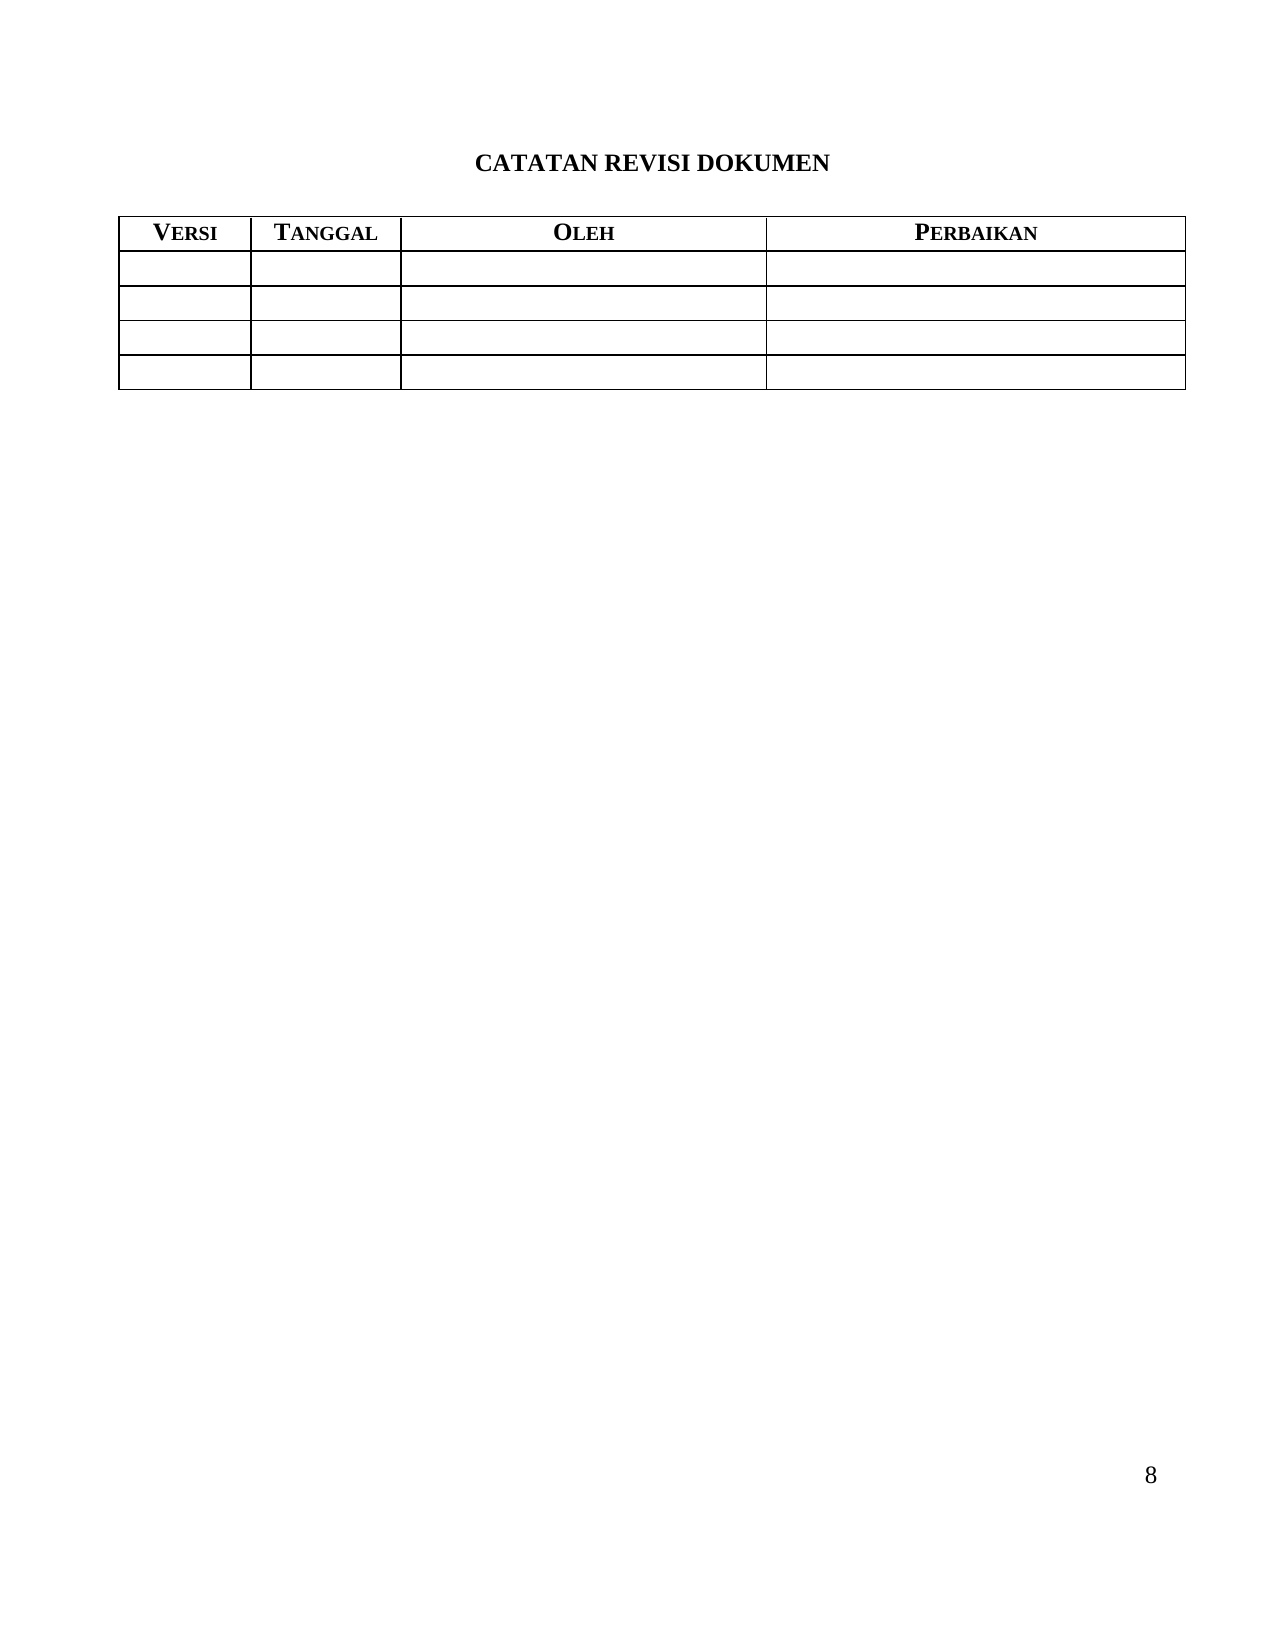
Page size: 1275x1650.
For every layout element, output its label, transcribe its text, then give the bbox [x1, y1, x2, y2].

table_cell [120, 287, 250, 319]
table_header Oleh [402, 217, 766, 250]
table_cell [402, 252, 766, 285]
text CATATAN REVISI DOKUMEN [148, 148, 1157, 176]
table_cell [252, 287, 400, 319]
table_cell [767, 356, 1185, 389]
table_cell [252, 356, 400, 389]
table_cell [402, 321, 766, 354]
table_header Tanggal [252, 217, 401, 250]
table_cell [767, 287, 1185, 319]
table_cell [402, 356, 766, 389]
table_cell [767, 252, 1185, 285]
table_cell [767, 321, 1185, 354]
table_cell [252, 252, 400, 285]
table_cell [402, 287, 766, 319]
table_cell [120, 356, 250, 389]
table_header Perbaikan [767, 217, 1185, 250]
table_cell [120, 252, 250, 285]
table_header Versi [120, 217, 251, 250]
table_cell [252, 321, 400, 354]
table_cell [120, 321, 250, 354]
